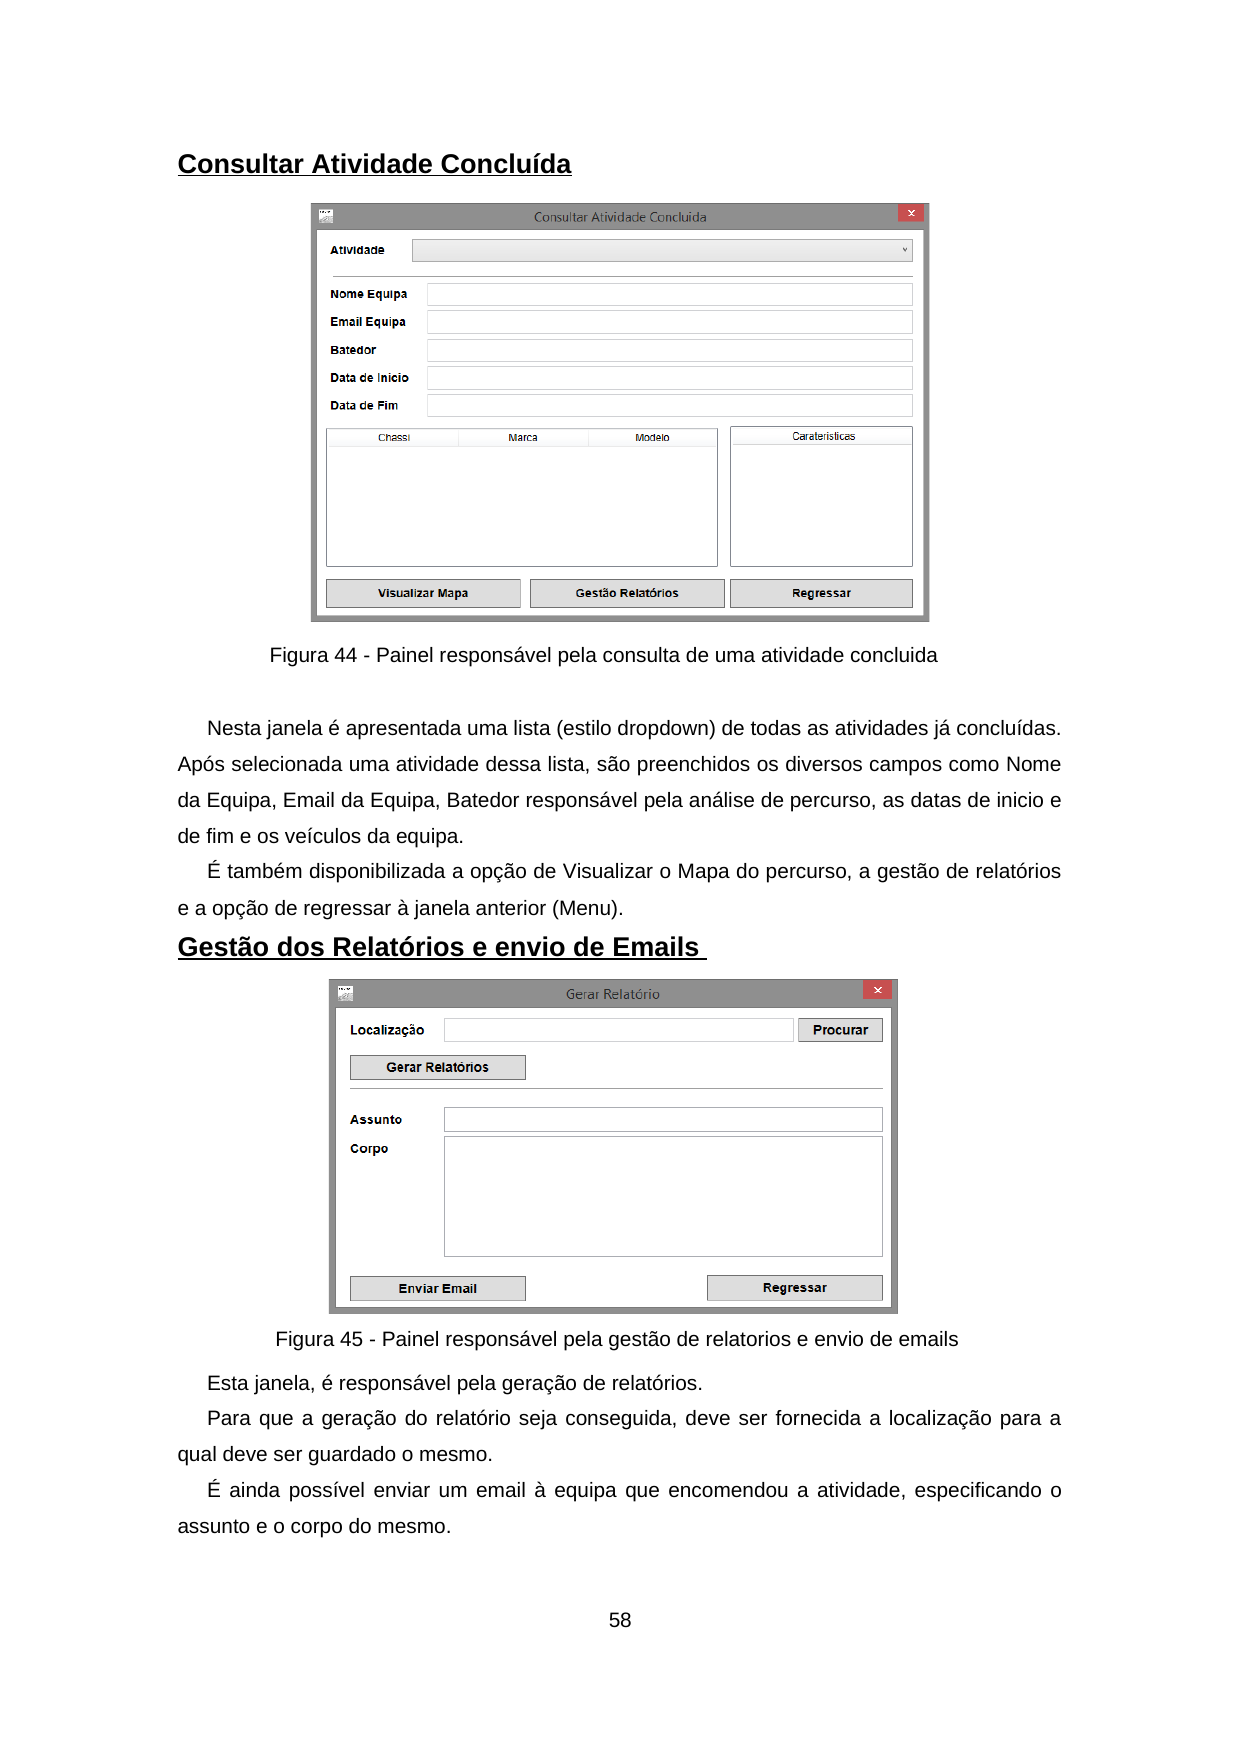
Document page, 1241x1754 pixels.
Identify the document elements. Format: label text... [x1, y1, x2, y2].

text É ainda possível enviar um email à equipa que encomendou a atividade, especificando o assunto e o corpo do mesmo. [177, 1478, 1063, 1538]
text Para que a geração do relatório seja conseguida, deve ser fornecida a localização para a qual deve ser guardado o mesmo. [177, 1406, 1063, 1466]
text Após selecionada uma atividade dessa lista, são preenchidos os diversos campos como Nome da Equipa, Email da Equipa, Batedor responsável pela análise de percurso, as datas de inicio e de fim e os veículos da equipa. [177, 752, 1063, 847]
picture [310, 203, 930, 622]
picture [328, 979, 898, 1313]
text Consultar Atividade Concluída [177, 148, 1063, 179]
text Gestão dos Relatórios e envio de Emails [177, 931, 1063, 962]
text É também disponibilizada a opção de Visualizar o Mapa do percurso, a gestão de relatórios e a opção de regressar à janela anterior (Menu). [177, 859, 1063, 919]
